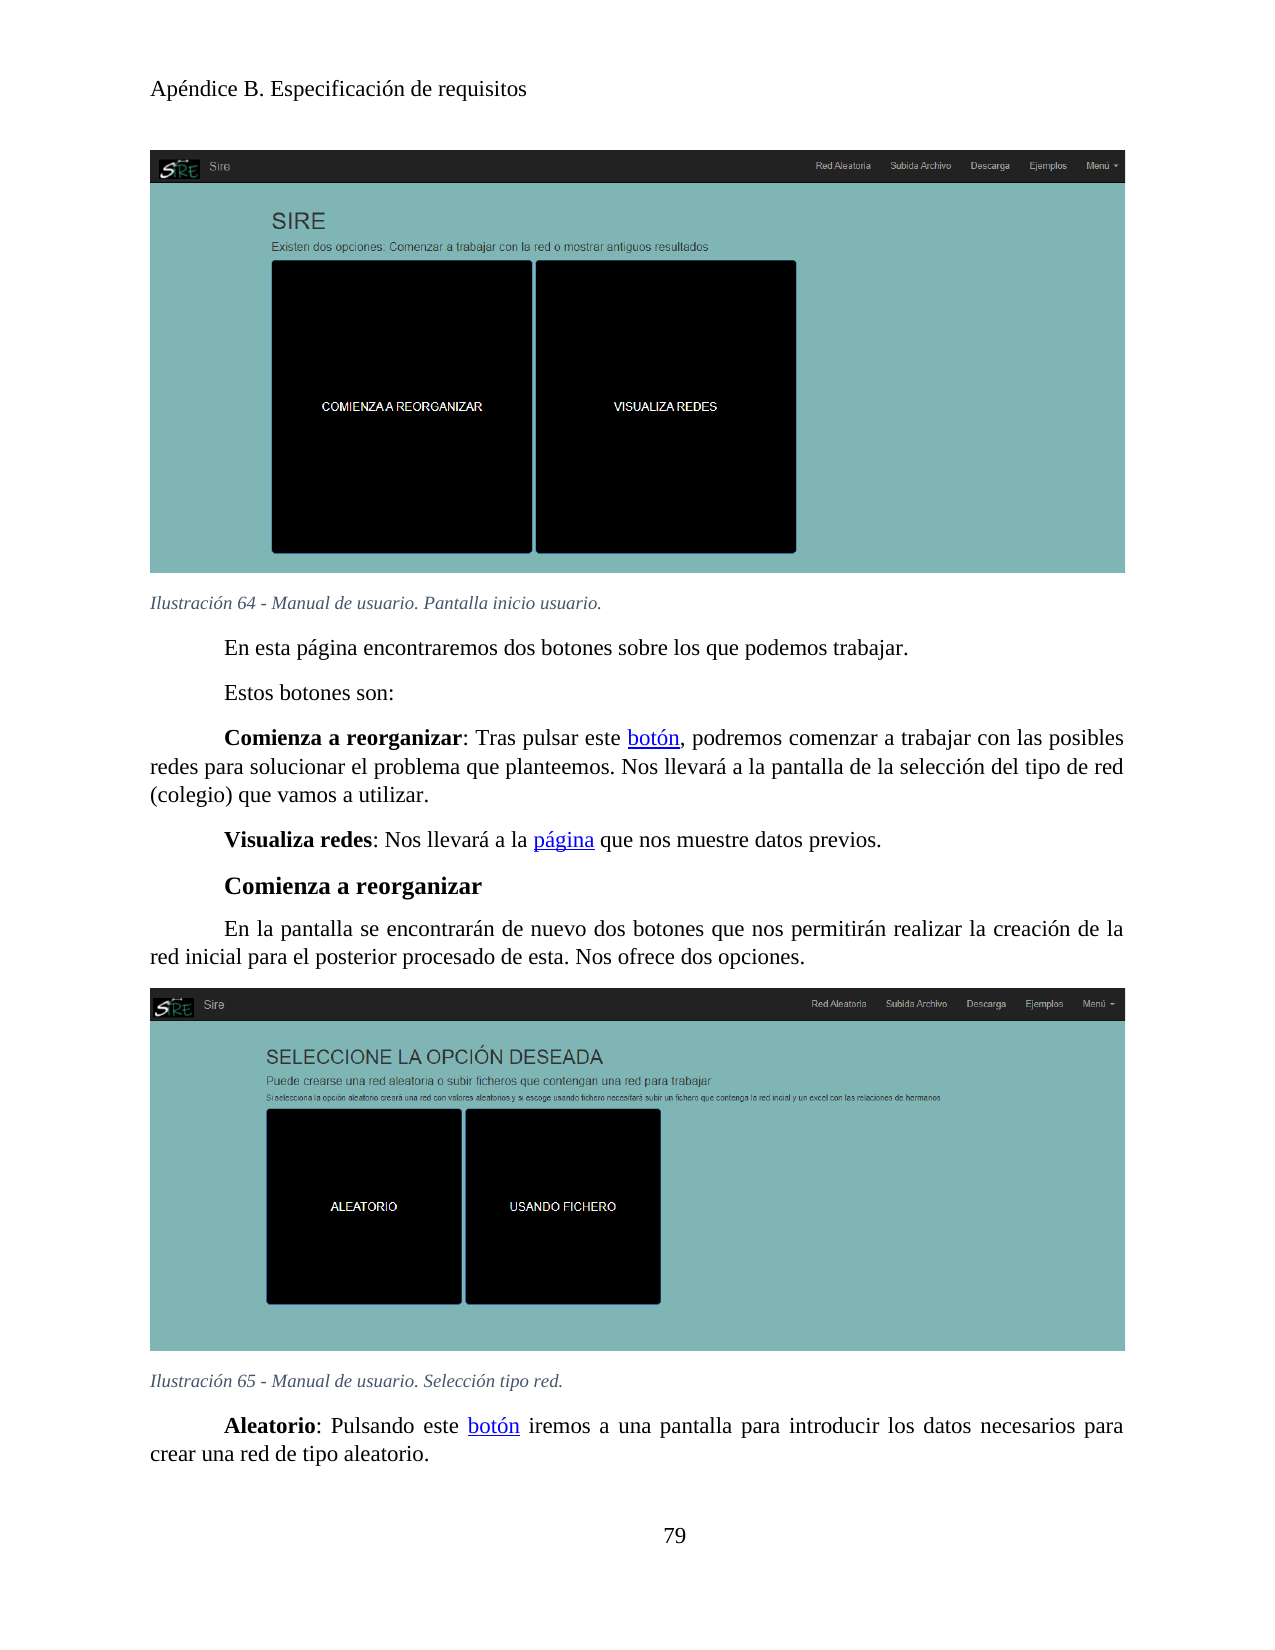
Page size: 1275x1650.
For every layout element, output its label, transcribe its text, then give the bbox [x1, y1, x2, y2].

text Ilustración 64 - Manual de usuario. Pantalla inicio usuario. [150, 592, 1125, 613]
text Aleatorio: Pulsando este botón iremos a una pantalla para introducir los datos necesarios para crear una red de tipo aleatorio. [150, 1412, 1125, 1467]
subtitle Comienza a reorganizar [150, 871, 1125, 900]
text Estos botones son: [150, 679, 1125, 706]
text En la pantalla se encontrarán de nuevo dos botones que nos permitirán realizar la creación de la red inicial para el posterior procesado de esta. Nos ofrece dos opciones. [150, 915, 1125, 970]
picture [150, 988, 1125, 1351]
text En esta página encontraremos dos botones sobre los que podemos trabajar. [150, 634, 1125, 661]
picture [150, 150, 1125, 573]
text Visualiza redes: Nos llevará a la página que nos muestre datos previos. [150, 826, 1125, 853]
text Comienza a reorganizar: Tras pulsar este botón, podremos comenzar a trabajar con las posibles redes para solucionar el problema que planteemos. Nos llevará a la pantalla de la selección del tipo de red (colegio) que vamos a utilizar. [150, 724, 1125, 808]
text Ilustración 65 - Manual de usuario. Selección tipo red. [150, 1369, 1125, 1391]
